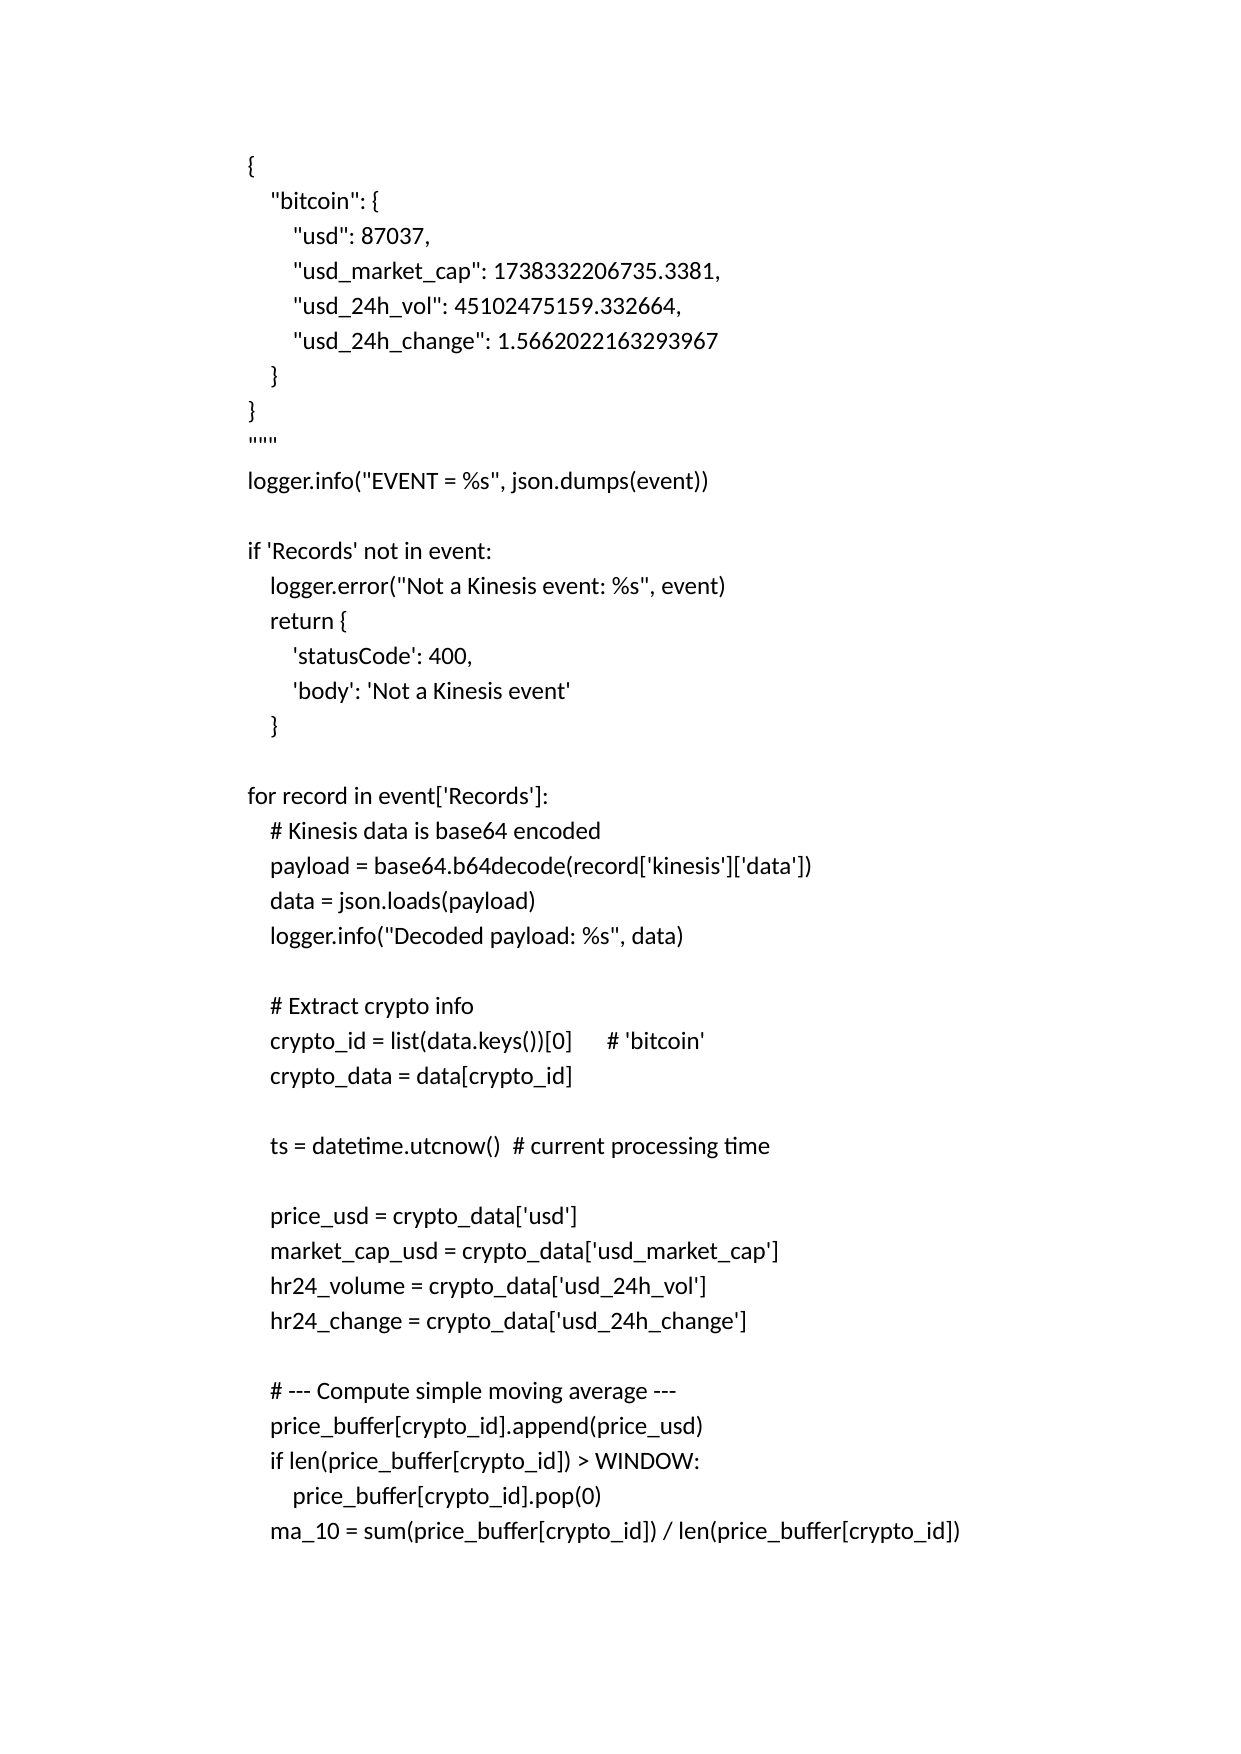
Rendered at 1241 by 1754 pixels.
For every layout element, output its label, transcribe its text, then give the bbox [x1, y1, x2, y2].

list "bitcoin": { [225, 185, 1090, 216]
list logger.info("Decoded payload: %s", data) [225, 920, 1090, 951]
list # Kinesis data is base64 encoded [225, 815, 1090, 846]
list "usd_market_cap": 1738332206735.3381, [225, 255, 1090, 286]
list } [225, 395, 1090, 426]
list "usd_24h_vol": 45102475159.332664, [225, 290, 1090, 321]
list crypto_id = list(data.keys())[0] # 'bitcoin' [225, 1025, 1090, 1056]
list price_buffer[crypto_id].append(price_usd) [225, 1410, 1090, 1441]
list } [225, 360, 1090, 391]
list return { [225, 605, 1090, 636]
list data = json.loads(payload) [225, 885, 1090, 916]
list market_cap_usd = crypto_data['usd_market_cap'] [225, 1235, 1090, 1266]
list "usd": 87037, [225, 220, 1090, 251]
list price_usd = crypto_data['usd'] [225, 1200, 1090, 1231]
list } [225, 710, 1090, 741]
list { [225, 150, 1090, 181]
list price_buffer[crypto_id].pop(0) [225, 1480, 1090, 1511]
list """ [225, 430, 1090, 461]
list if 'Records' not in event: [225, 535, 1090, 566]
list if len(price_buffer[crypto_id]) > WINDOW: [225, 1445, 1090, 1476]
list logger.info("EVENT = %s", json.dumps(event)) [225, 465, 1090, 496]
list 'statusCode': 400, [225, 640, 1090, 671]
list ts = datetime.utcnow() # current processing time [225, 1130, 1090, 1161]
list # --- Compute simple moving average --- [225, 1375, 1090, 1406]
list 'body': 'Not a Kinesis event' [225, 675, 1090, 706]
list # Extract crypto info [225, 990, 1090, 1021]
list ma_10 = sum(price_buffer[crypto_id]) / len(price_buffer[crypto_id]) [225, 1515, 1090, 1546]
list payload = base64.b64decode(record['kinesis']['data']) [225, 850, 1090, 881]
list hr24_change = crypto_data['usd_24h_change'] [225, 1305, 1090, 1336]
list hr24_volume = crypto_data['usd_24h_vol'] [225, 1270, 1090, 1301]
list for record in event['Records']: [225, 780, 1090, 811]
list logger.error("Not a Kinesis event: %s", event) [225, 570, 1090, 601]
list "usd_24h_change": 1.5662022163293967 [225, 325, 1090, 356]
list crypto_data = data[crypto_id] [225, 1060, 1090, 1091]
